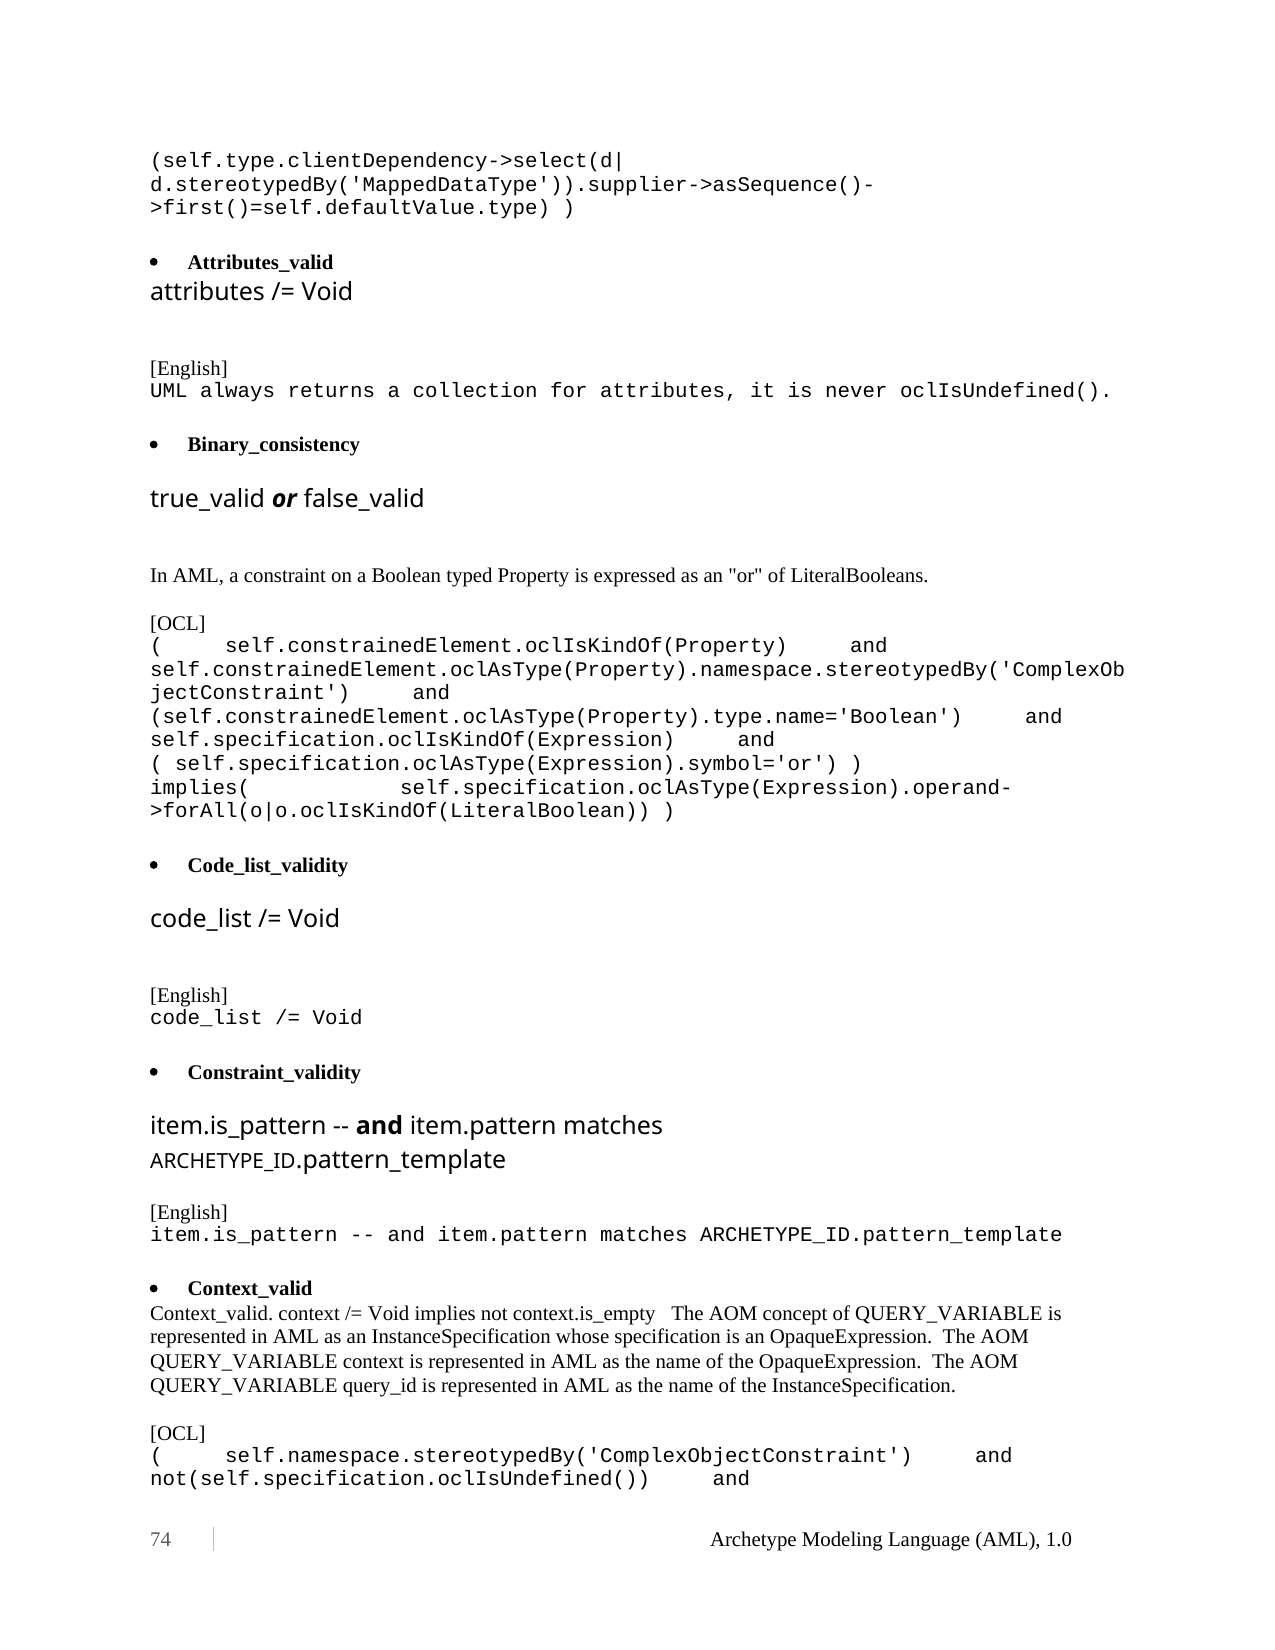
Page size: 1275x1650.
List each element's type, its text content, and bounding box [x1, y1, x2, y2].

text Context_valid. context /= Void implies not context.is_empty The AOM concept of QUERY_VARIABLE is represented in AML as an InstanceSpecification whose specification is an OpaqueExpression. The AOM QUERY_VARIABLE context is represented in AML as the name of the OpaqueExpression. The AOM QUERY_VARIABLE query_id is represented in AML as the name of the InstanceSpecification. [150, 1300, 1125, 1397]
text item.is_pattern -- and item.pattern matches ARCHETYPE_ID.pattern_template [150, 1224, 1125, 1248]
list Code_list_validity [150, 853, 1125, 877]
text ARCHETYPE_ID.pattern_template [150, 1142, 1125, 1176]
list Constraint_validity [150, 1059, 1125, 1084]
text [English] [150, 1200, 1125, 1224]
list Attributes_valid [150, 250, 1125, 274]
text ( self.constrainedElement.oclIsKindOf(Property) and self.constrainedElement.oclAsType(Property).namespace.stereotypedBy('ComplexObjectConstraint') and (self.constrainedElement.oclAsType(Property).type.name='Boolean') and self.specification.oclIsKindOf(Expression) and ( self.specification.oclAsType(Expression).symbol='or') ) implies( self.specification.oclAsType(Expression).operand->forAll(o|o.oclIsKindOf(LiteralBoolean)) ) [150, 635, 1125, 824]
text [150, 1445, 1125, 1492]
text [English] [150, 983, 1125, 1007]
text code_list /= Void [150, 901, 1125, 935]
text [OCL] [150, 1421, 1125, 1445]
list Context_valid [150, 1276, 1125, 1300]
text true_valid or false_valid [150, 481, 1125, 514]
text [English] [150, 356, 1125, 380]
text [OCL] [150, 611, 1125, 635]
text item.is_pattern -- and item.pattern matches [150, 1108, 1125, 1142]
text code_list /= Void [150, 1007, 1125, 1031]
text attributes /= Void [150, 274, 1125, 308]
list Binary_consistency [150, 432, 1125, 456]
text UML always returns a collection for attributes, it is never oclIsUndefined(). [150, 380, 1125, 404]
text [150, 150, 1125, 221]
text In AML, a constraint on a Boolean typed Property is expressed as an "or" of LiteralBooleans. [150, 563, 1125, 587]
